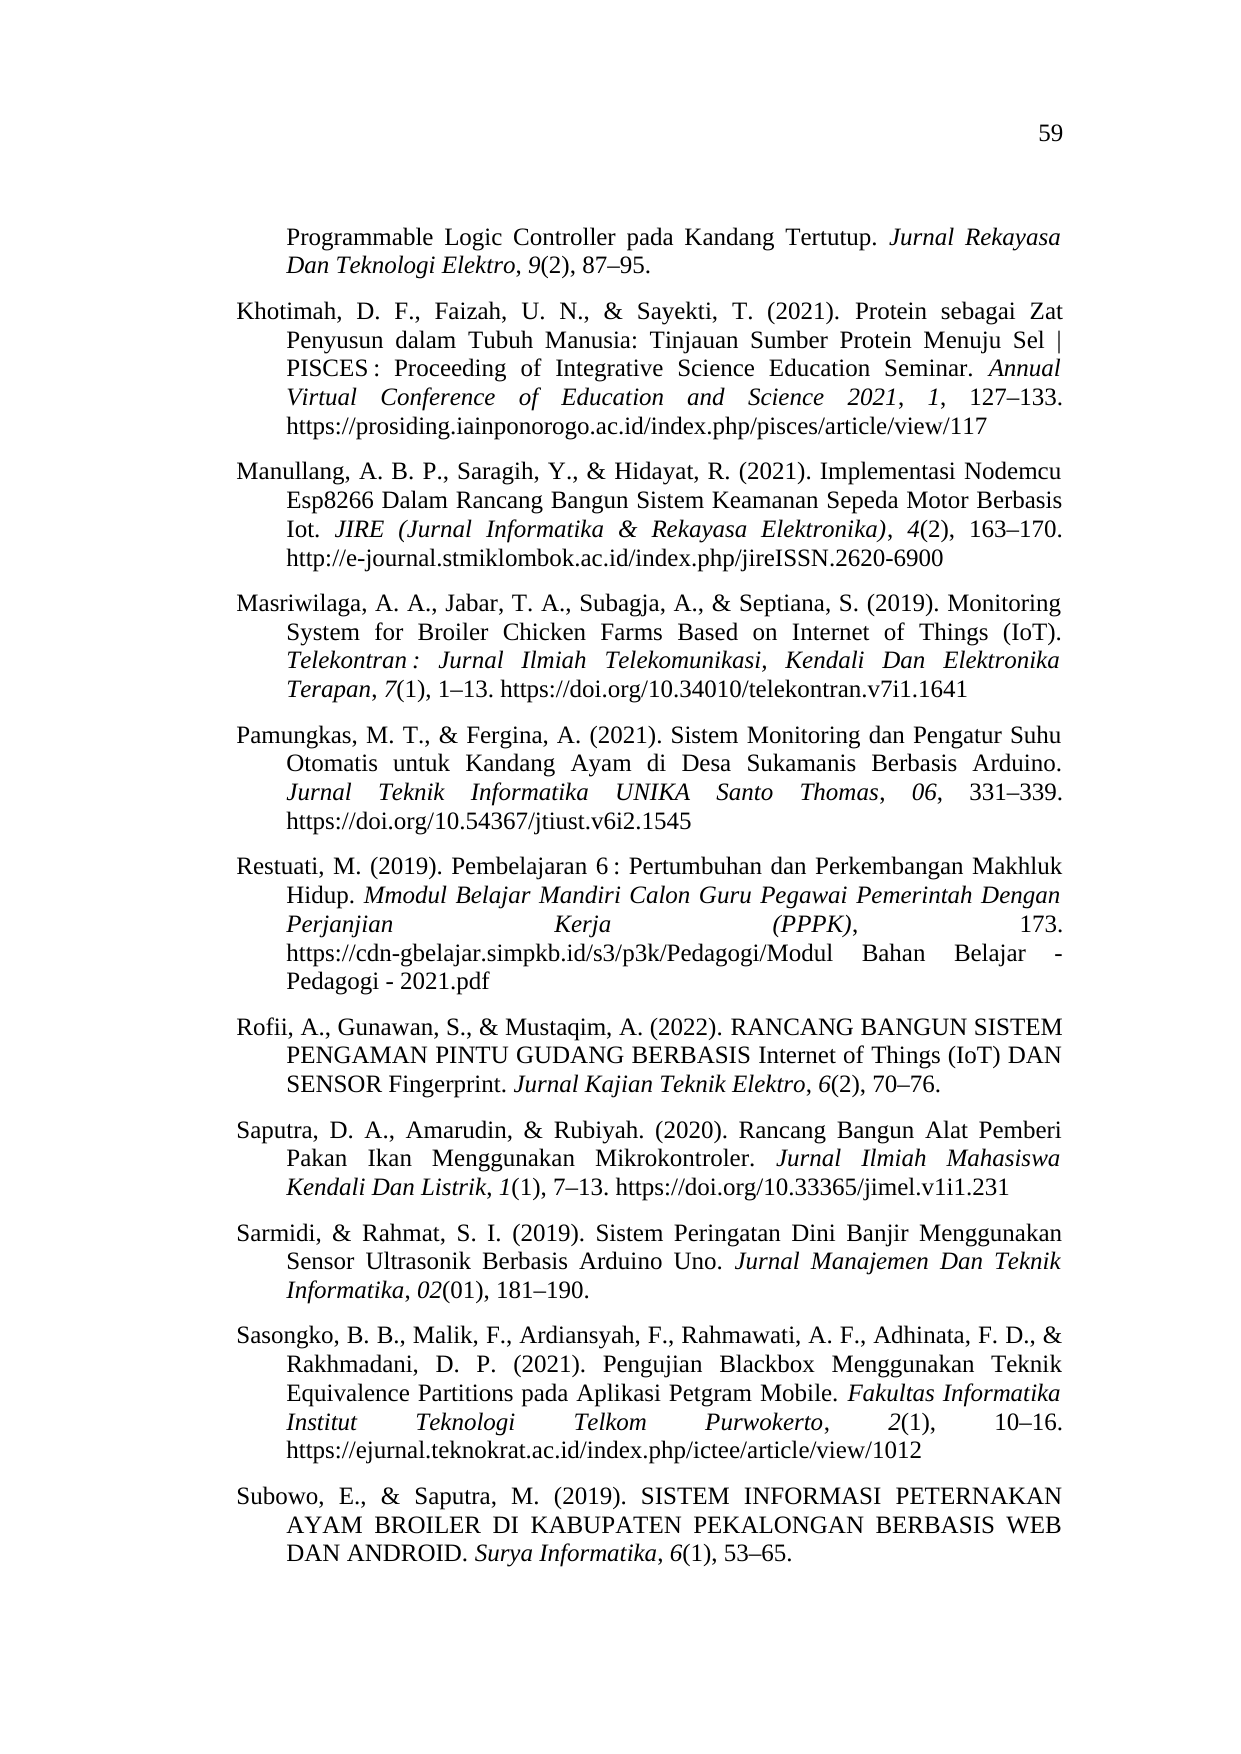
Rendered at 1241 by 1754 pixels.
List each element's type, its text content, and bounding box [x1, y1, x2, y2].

text Manullang, A. B. P., Saragih, Y., & Hidayat, R. (2021). Implementasi Nodemcu Esp8266 Dalam Rancang Bangun Sistem Keamanan Sepeda Motor Berbasis Iot. JIRE (Jurnal Informatika & Rekayasa Elektronika), 4(2), 163–170. http://e-journal.stmiklombok.ac.id/index.php/jireISSN.2620-6900 [236, 456, 1063, 571]
text Masriwilaga, A. A., Jabar, T. A., Subagja, A., & Septiana, S. (2019). Monitoring System for Broiler Chicken Farms Based on Internet of Things (IoT). Telekontran : Jurnal Ilmiah Telekomunikasi, Kendali Dan Elektronika Terapan, 7(1), 1–13. https://doi.org/10.34010/telekontran.v7i1.1641 [236, 588, 1063, 703]
text Rofii, A., Gunawan, S., & Mustaqim, A. (2022). RANCANG BANGUN SISTEM PENGAMAN PINTU GUDANG BERBASIS Internet of Things (IoT) DAN SENSOR Fingerprint. Jurnal Kajian Teknik Elektro, 6(2), 70–76. [236, 1012, 1063, 1098]
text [236, 222, 1063, 279]
text Khotimah, D. F., Faizah, U. N., & Sayekti, T. (2021). Protein sebagai Zat Penyusun dalam Tubuh Manusia: Tinjauan Sumber Protein Menuju Sel | PISCES : Proceeding of Integrative Science Education Seminar. Annual Virtual Conference of Education and Science 2021, 1, 127–133. https://prosiding.iainponorogo.ac.id/index.php/pisces/article/view/117 [236, 296, 1063, 440]
text Sarmidi, & Rahmat, S. I. (2019). Sistem Peringatan Dini Banjir Menggunakan Sensor Ultrasonik Berbasis Arduino Uno. Jurnal Manajemen Dan Teknik Informatika, 02(01), 181–190. [236, 1218, 1063, 1304]
text Subowo, E., & Saputra, M. (2019). SISTEM INFORMASI PETERNAKAN AYAM BROILER DI KABUPATEN PEKALONGAN BERBASIS WEB DAN ANDROID. Surya Informatika, 6(1), 53–65. [236, 1481, 1063, 1567]
text Restuati, M. (2019). Pembelajaran 6 : Pertumbuhan dan Perkembangan Makhluk Hidup. Mmodul Belajar Mandiri Calon Guru Pegawai Pemerintah Dengan Perjanjian Kerja (PPPK), 173. https://cdn-gbelajar.simpkb.id/s3/p3k/Pedagogi/Modul Bahan Belajar - Pedagogi - 2021.pdf [236, 851, 1063, 995]
text Sasongko, B. B., Malik, F., Ardiansyah, F., Rahmawati, A. F., Adhinata, F. D., & Rakhmadani, D. P. (2021). Pengujian Blackbox Menggunakan Teknik Equivalence Partitions pada Aplikasi Petgram Mobile. Fakultas Informatika Institut Teknologi Telkom Purwokerto, 2(1), 10–16. https://ejurnal.teknokrat.ac.id/index.php/ictee/article/view/1012 [236, 1321, 1063, 1464]
text Saputra, D. A., Amarudin, & Rubiyah. (2020). Rancang Bangun Alat Pemberi Pakan Ikan Menggunakan Mikrokontroler. Jurnal Ilmiah Mahasiswa Kendali Dan Listrik, 1(1), 7–13. https://doi.org/10.33365/jimel.v1i1.231 [236, 1115, 1063, 1201]
text Pamungkas, M. T., & Fergina, A. (2021). Sistem Monitoring dan Pengatur Suhu Otomatis untuk Kandang Ayam di Desa Sukamanis Berbasis Arduino. Jurnal Teknik Informatika UNIKA Santo Thomas, 06, 331–339. https://doi.org/10.54367/jtiust.v6i2.1545 [236, 720, 1063, 835]
